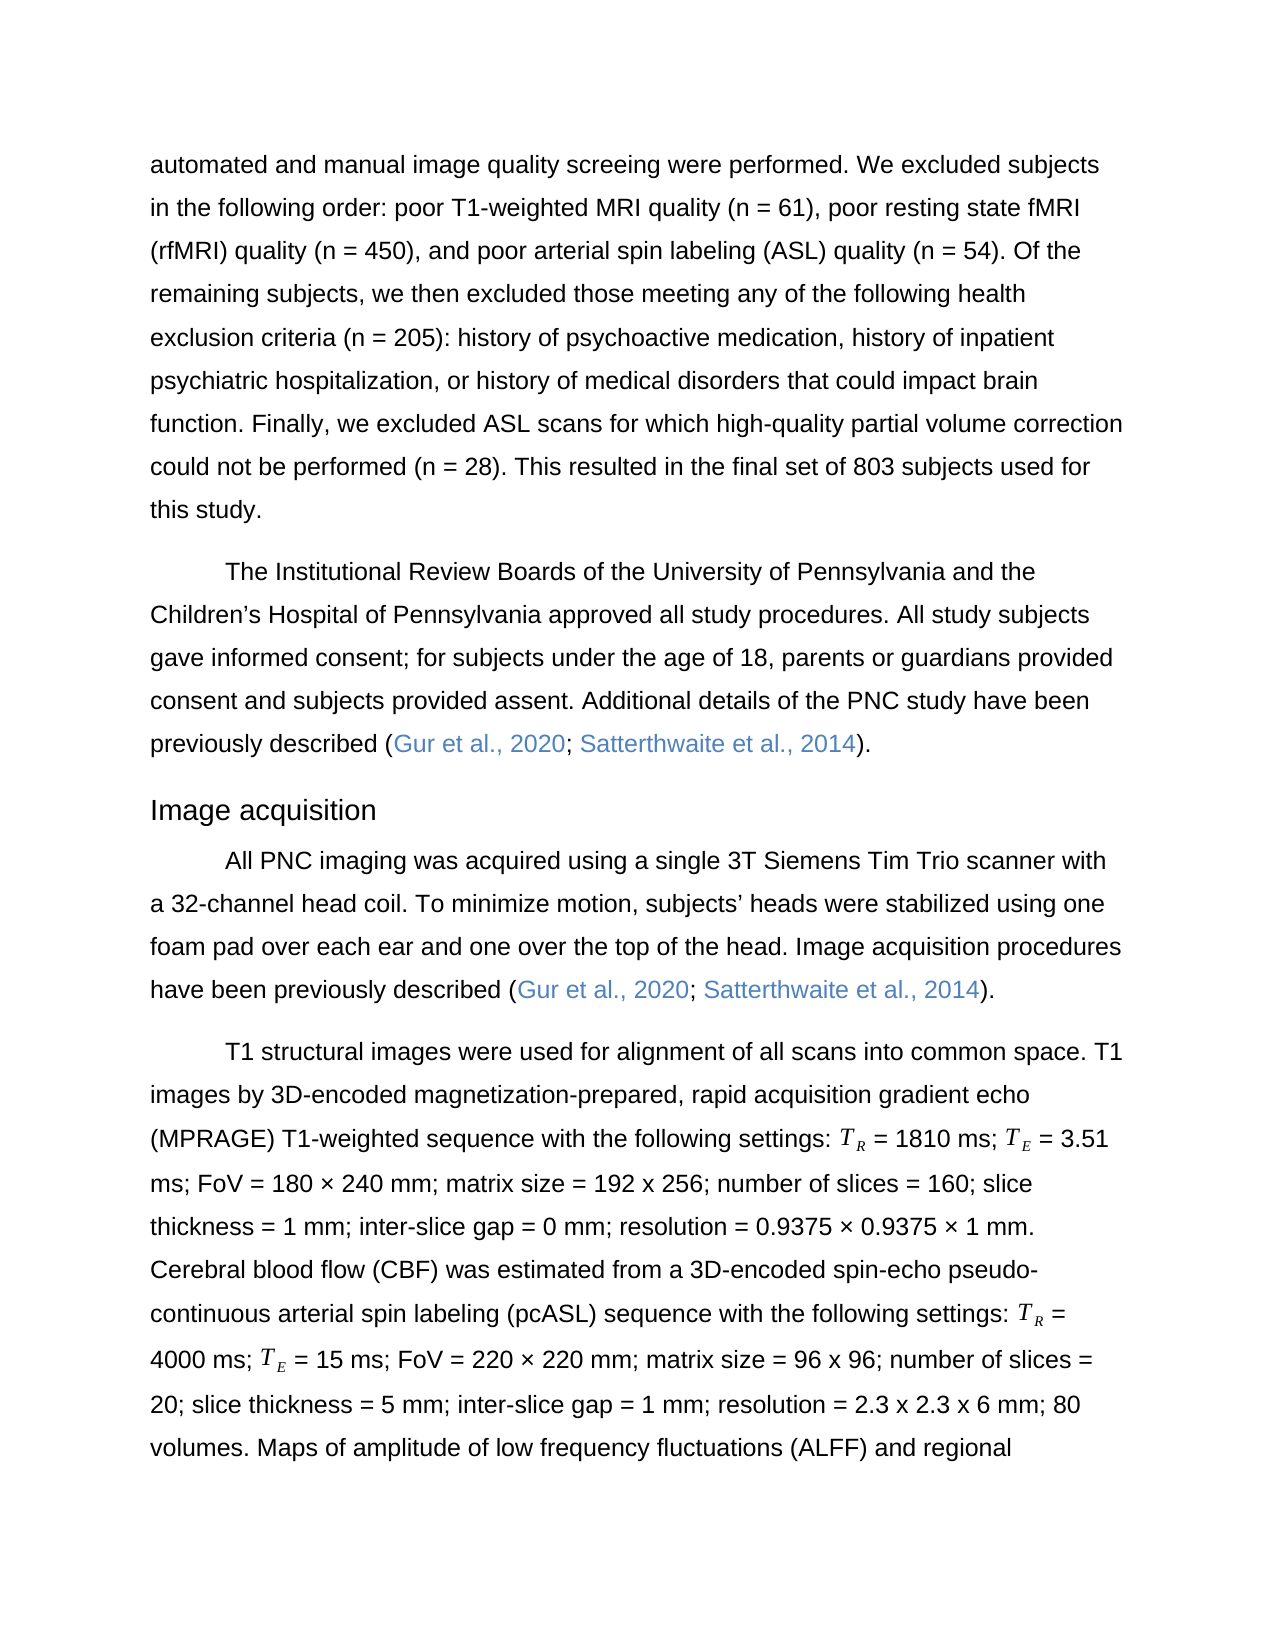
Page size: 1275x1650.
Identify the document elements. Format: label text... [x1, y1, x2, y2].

text The Institutional Review Boards of the University of Pennsylvania and the Children’s Hospital of Pennsylvania approved all study procedures. All study subjects gave informed consent; for subjects under the age of 18, parents or guardians provided consent and subjects provided assent. Additional details of the PNC study have been previously described (Gur et al., 2020; Satterthwaite et al., 2014). [150, 557, 1125, 758]
subtitle Image acquisition [150, 793, 1125, 827]
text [150, 1037, 1125, 1462]
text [150, 150, 1125, 524]
text All PNC imaging was acquired using a single 3T Siemens Tim Trio scanner with a 32-channel head coil. To minimize motion, subjects’ heads were stabilized using one foam pad over each ear and one over the top of the head. Image acquisition procedures have been previously described (Gur et al., 2020; Satterthwaite et al., 2014). [150, 846, 1125, 1004]
